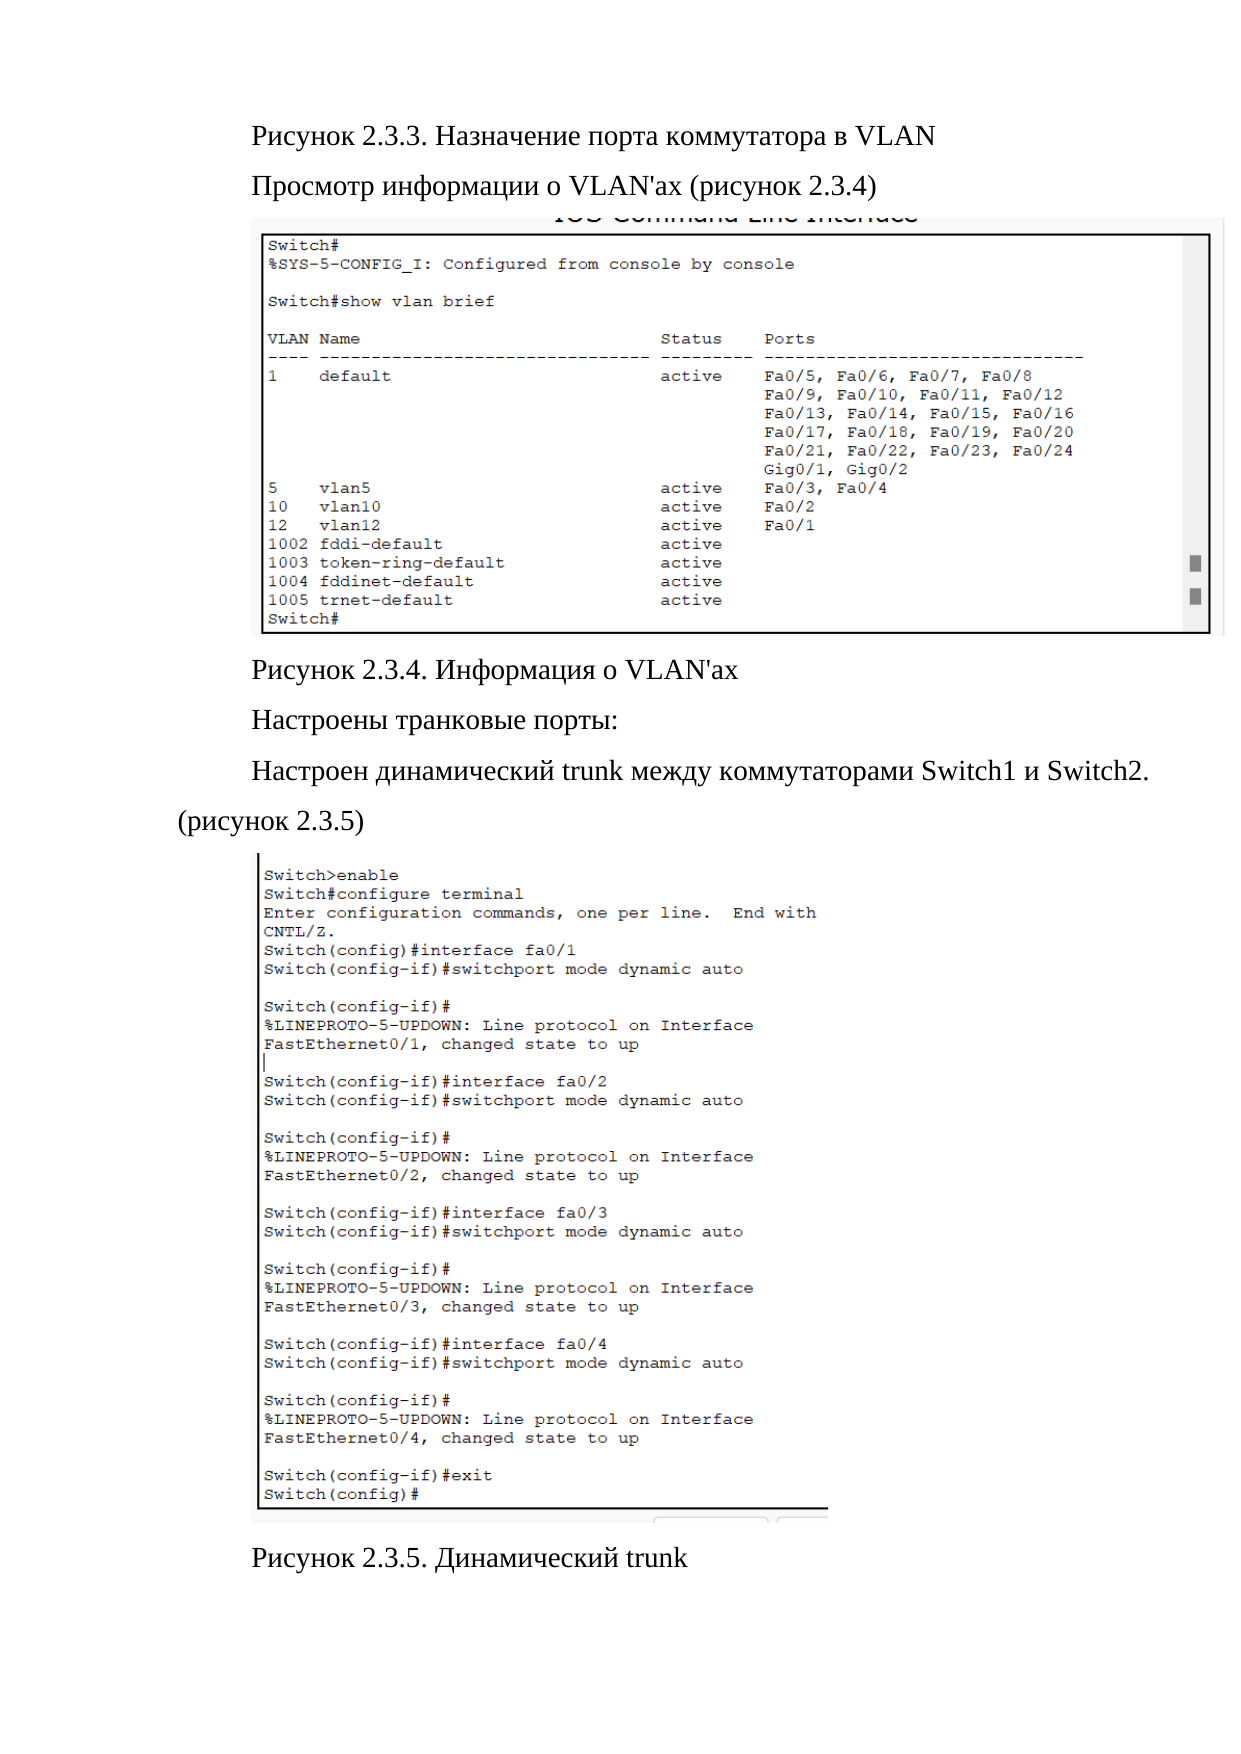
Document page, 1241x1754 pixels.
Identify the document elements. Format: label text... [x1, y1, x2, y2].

text Настроен динамический trunk между коммутаторами Switch1 и Switch2. (рисунок 2.3.5) [177, 753, 1152, 836]
text Настроены транковые порты: [177, 702, 1152, 736]
text Рисунок 2.3.4. Информация о VLAN'ах [177, 652, 1152, 686]
text Рисунок 2.3.5. Динамический trunk [177, 1540, 1152, 1573]
text Рисунок 2.3.3. Назначение порта коммутатора в VLAN [177, 118, 1152, 152]
picture [251, 853, 829, 1523]
text Просмотр информации о VLAN'ах (рисунок 2.3.4) [177, 168, 1152, 202]
picture [251, 218, 1226, 636]
